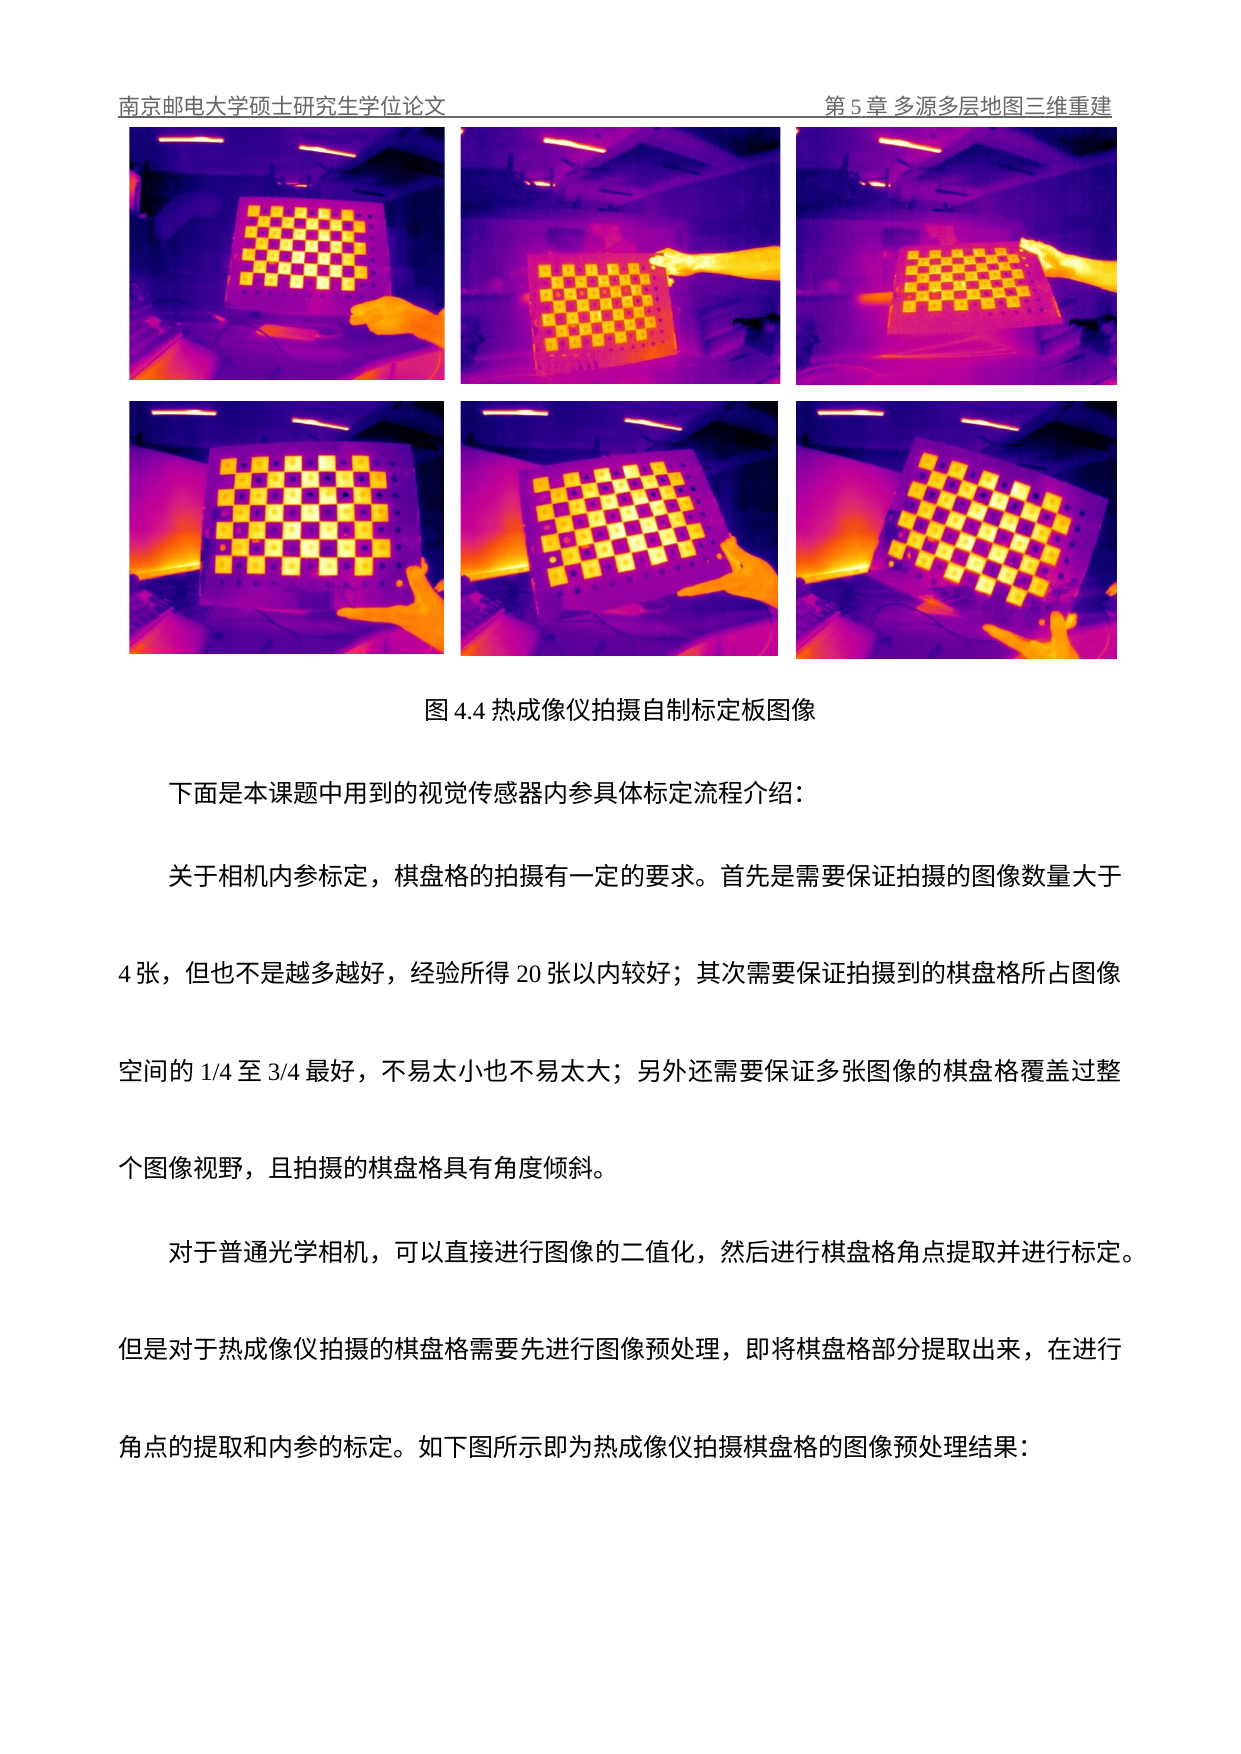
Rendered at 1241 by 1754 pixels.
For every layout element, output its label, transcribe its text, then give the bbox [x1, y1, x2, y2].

picture [796, 401, 1117, 659]
text 对于普通光学相机，可以直接进行图像的二值化，然后进行棋盘格角点提取并进行标定。但是对于热成像仪拍摄的棋盘格需要先进行图像预处理，即将棋盘格部分提取出来，在进行角点的提取和内参的标定。如下图所示即为热成像仪拍摄棋盘格的图像预处理结果： [118, 1218, 1122, 1478]
table_cell [118, 401, 449, 676]
text 图4.4 热成像仪拍摄自制标定板图像 [118, 676, 1122, 741]
picture [460, 127, 781, 384]
text 下面是本课题中用到的视觉传感器内参具体标定流程介绍： [118, 759, 1122, 824]
table_cell [449, 127, 785, 401]
picture [460, 401, 778, 656]
picture [796, 127, 1117, 385]
picture [129, 401, 444, 654]
text 关于相机内参标定，棋盘格的拍摄有一定的要求。首先是需要保证拍摄的图像数量大于4张，但也不是越多越好，经验所得20张以内较好；其次需要保证拍摄到的棋盘格所占图像空间的1/4至3/4最好，不易太小也不易太大；另外还需要保证多张图像的棋盘格覆盖过整个图像视野，且拍摄的棋盘格具有角度倾斜。 [118, 842, 1122, 1199]
picture [129, 127, 445, 380]
table_cell [449, 401, 785, 676]
table_cell [785, 401, 1122, 676]
table_cell [118, 127, 449, 401]
table_cell [785, 127, 1122, 401]
